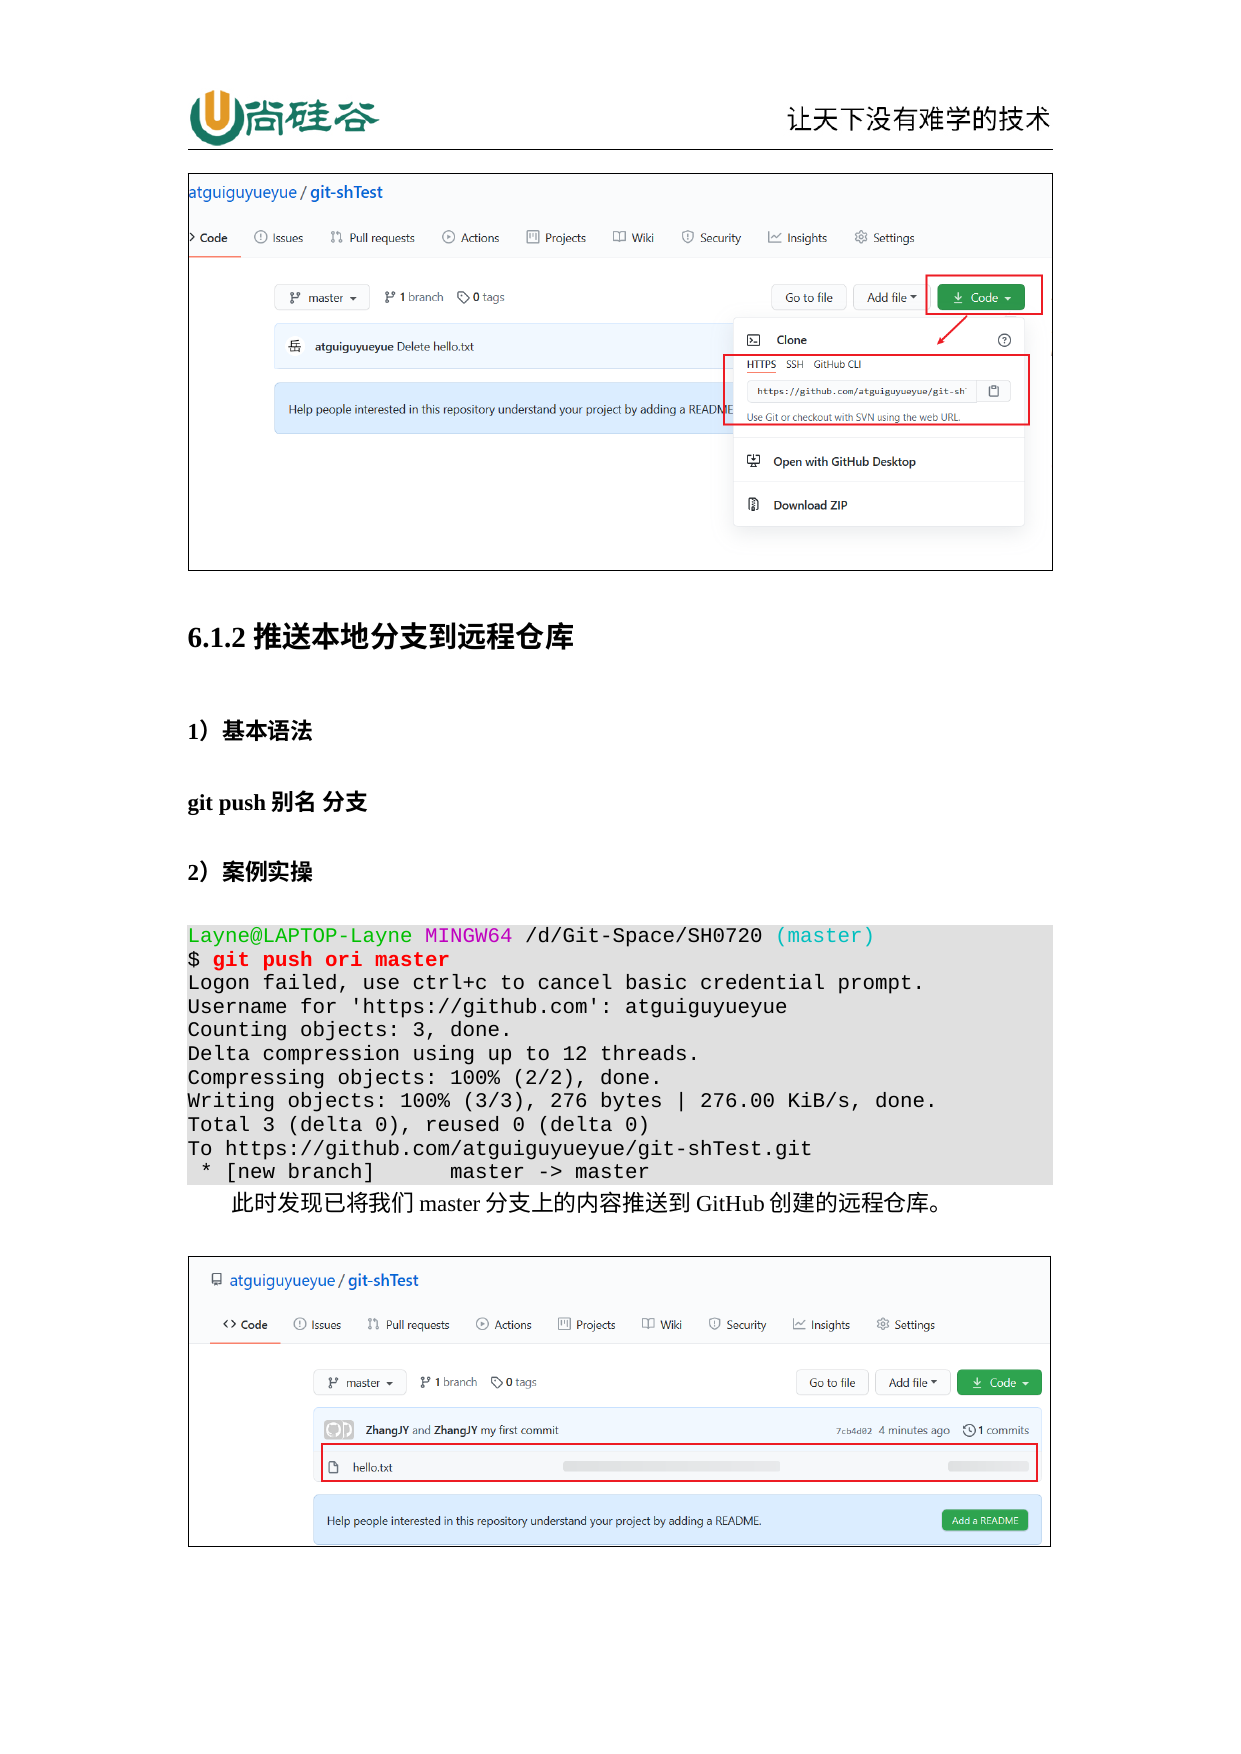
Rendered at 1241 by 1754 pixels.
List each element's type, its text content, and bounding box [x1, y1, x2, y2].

text 2）案例实操 [187, 854, 1053, 887]
text Compressing objects: 100% (2/2), done. [187, 1067, 1053, 1090]
text $ git push ori master [187, 948, 1053, 972]
text Counting objects: 3, done. [187, 1019, 1053, 1043]
text Total 3 (delta 0), reused 0 (delta 0) [187, 1114, 1053, 1138]
picture [189, 174, 1052, 570]
text Delta compression using up to 12 threads. [187, 1043, 1053, 1067]
text To https://github.com/atguiguyueyue/git-shTest.git [187, 1138, 1053, 1161]
text 此时发现已将我们master分支上的内容推送到GitHub创建的远程仓库。 [187, 1185, 1053, 1218]
text 1）基本语法 [187, 713, 1053, 746]
text * [new branch] master -> master [187, 1161, 1053, 1185]
picture [189, 1257, 1050, 1546]
picture [187, 88, 1053, 147]
text Username for 'https://github.com': atguiguyueyue [187, 996, 1053, 1019]
text Layne@LAPTOP-Layne MINGW64 /d/Git-Space/SH0720 (master) [187, 925, 1053, 948]
text git push 别名 分支 [187, 784, 1053, 817]
text Writing objects: 100% (3/3), 276 bytes | 276.00 KiB/s, done. [187, 1090, 1053, 1114]
subtitle 6.1.2 推送本地分支到远程仓库 [187, 614, 1053, 656]
text Logon failed, use ctrl+c to cancel basic credential prompt. [187, 972, 1053, 996]
